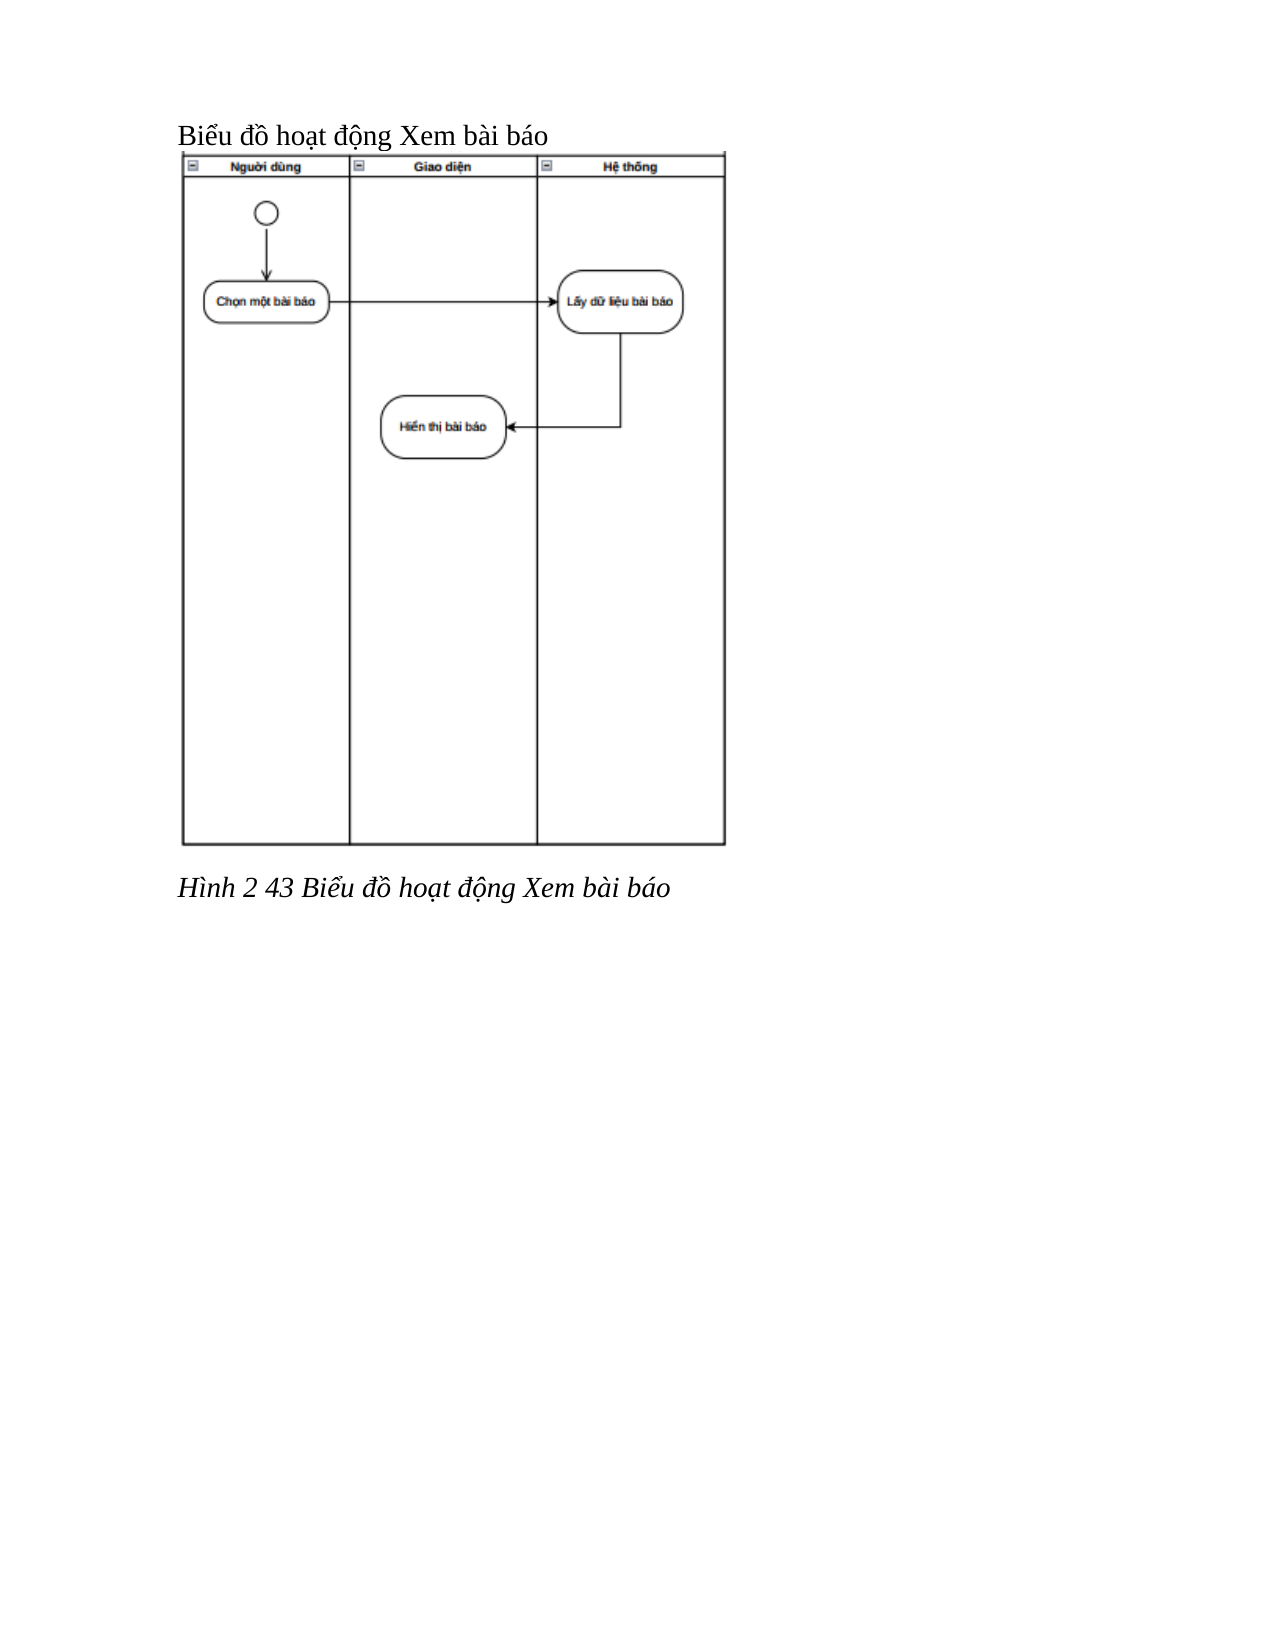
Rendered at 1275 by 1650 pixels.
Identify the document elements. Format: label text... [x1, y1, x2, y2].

text Hình 2 43 Biểu đồ hoạt động Xem bài báo [177, 870, 1122, 904]
subtitle Biểu đồ hoạt động Xem bài báo [177, 118, 1122, 152]
picture [177, 151, 734, 854]
